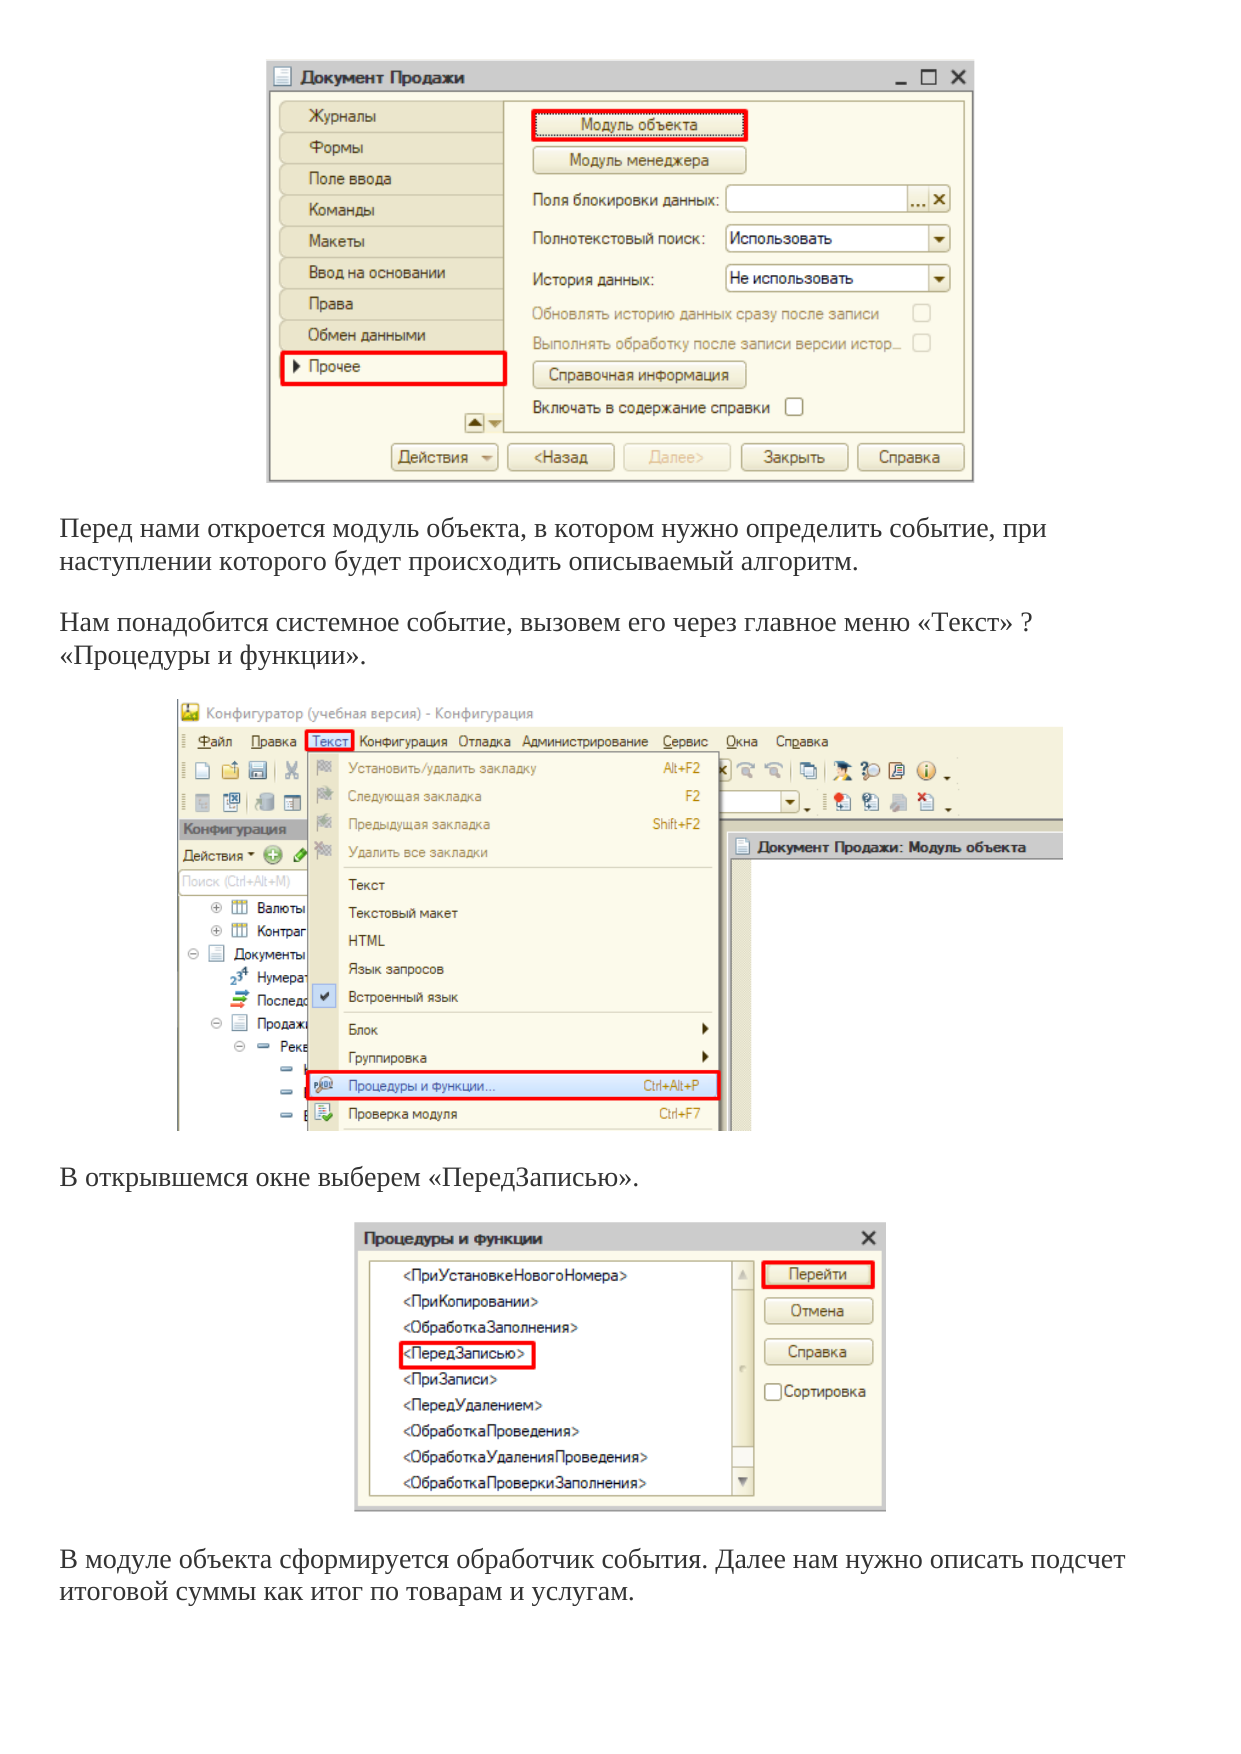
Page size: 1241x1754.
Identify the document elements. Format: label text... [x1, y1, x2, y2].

picture [265, 59, 975, 483]
text В модуле объекта сформируется обработчик события. Далее нам нужно описать подсчет итоговой суммы как итог по товарам и услугам. [59, 1542, 1181, 1607]
text Перед нами откроется модуль объекта, в котором нужно определить событие, при наступлении которого будет происходить описываемый алгоритм. [59, 511, 1181, 576]
text Нам понадобится системное событие, вызовем его через главное меню «Текст» ? «Процедуры и функции». [59, 605, 1181, 670]
text В открывшемся окне выберем «ПередЗаписью». [59, 1160, 1181, 1192]
picture [177, 699, 1063, 1131]
picture [354, 1221, 886, 1513]
